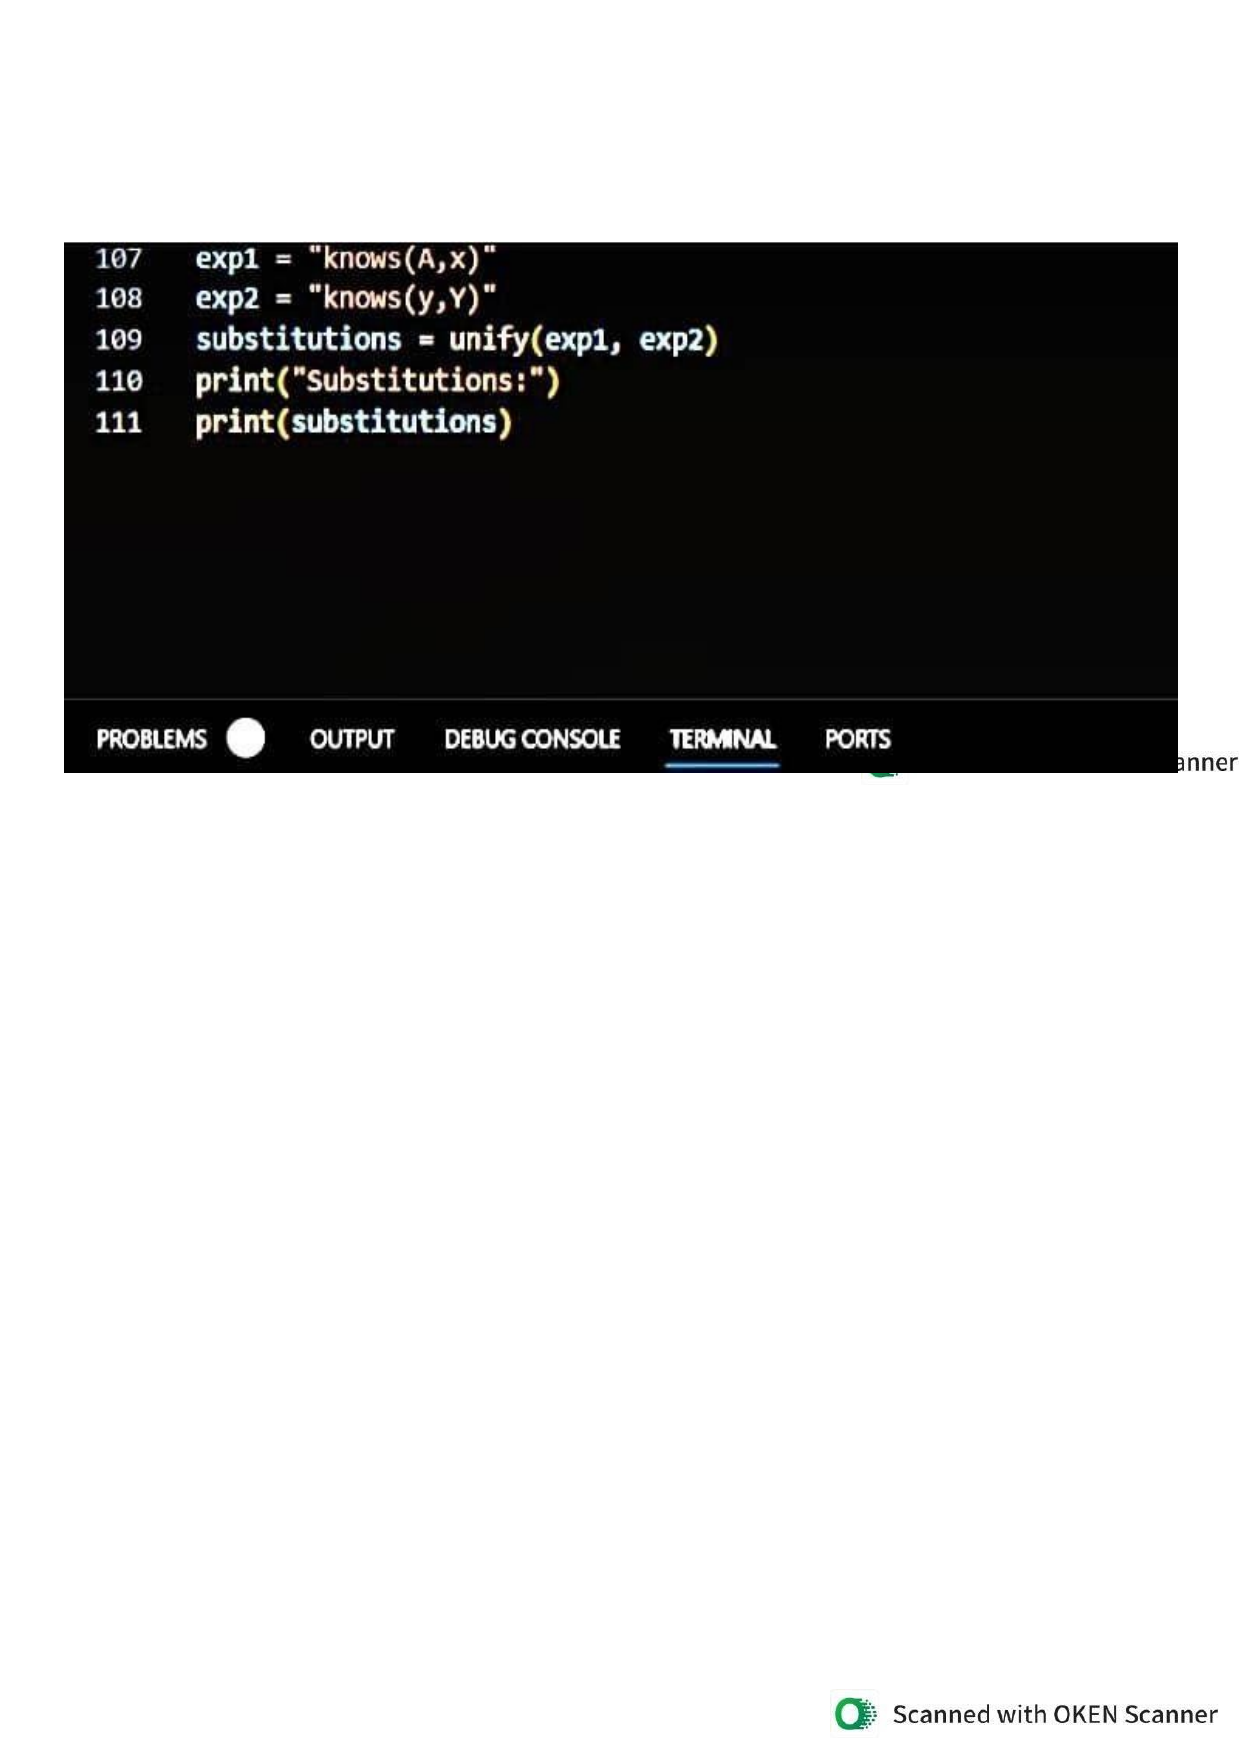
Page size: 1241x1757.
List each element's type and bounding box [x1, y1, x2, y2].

picture [830, 1689, 1219, 1738]
picture [64, 241, 1239, 785]
